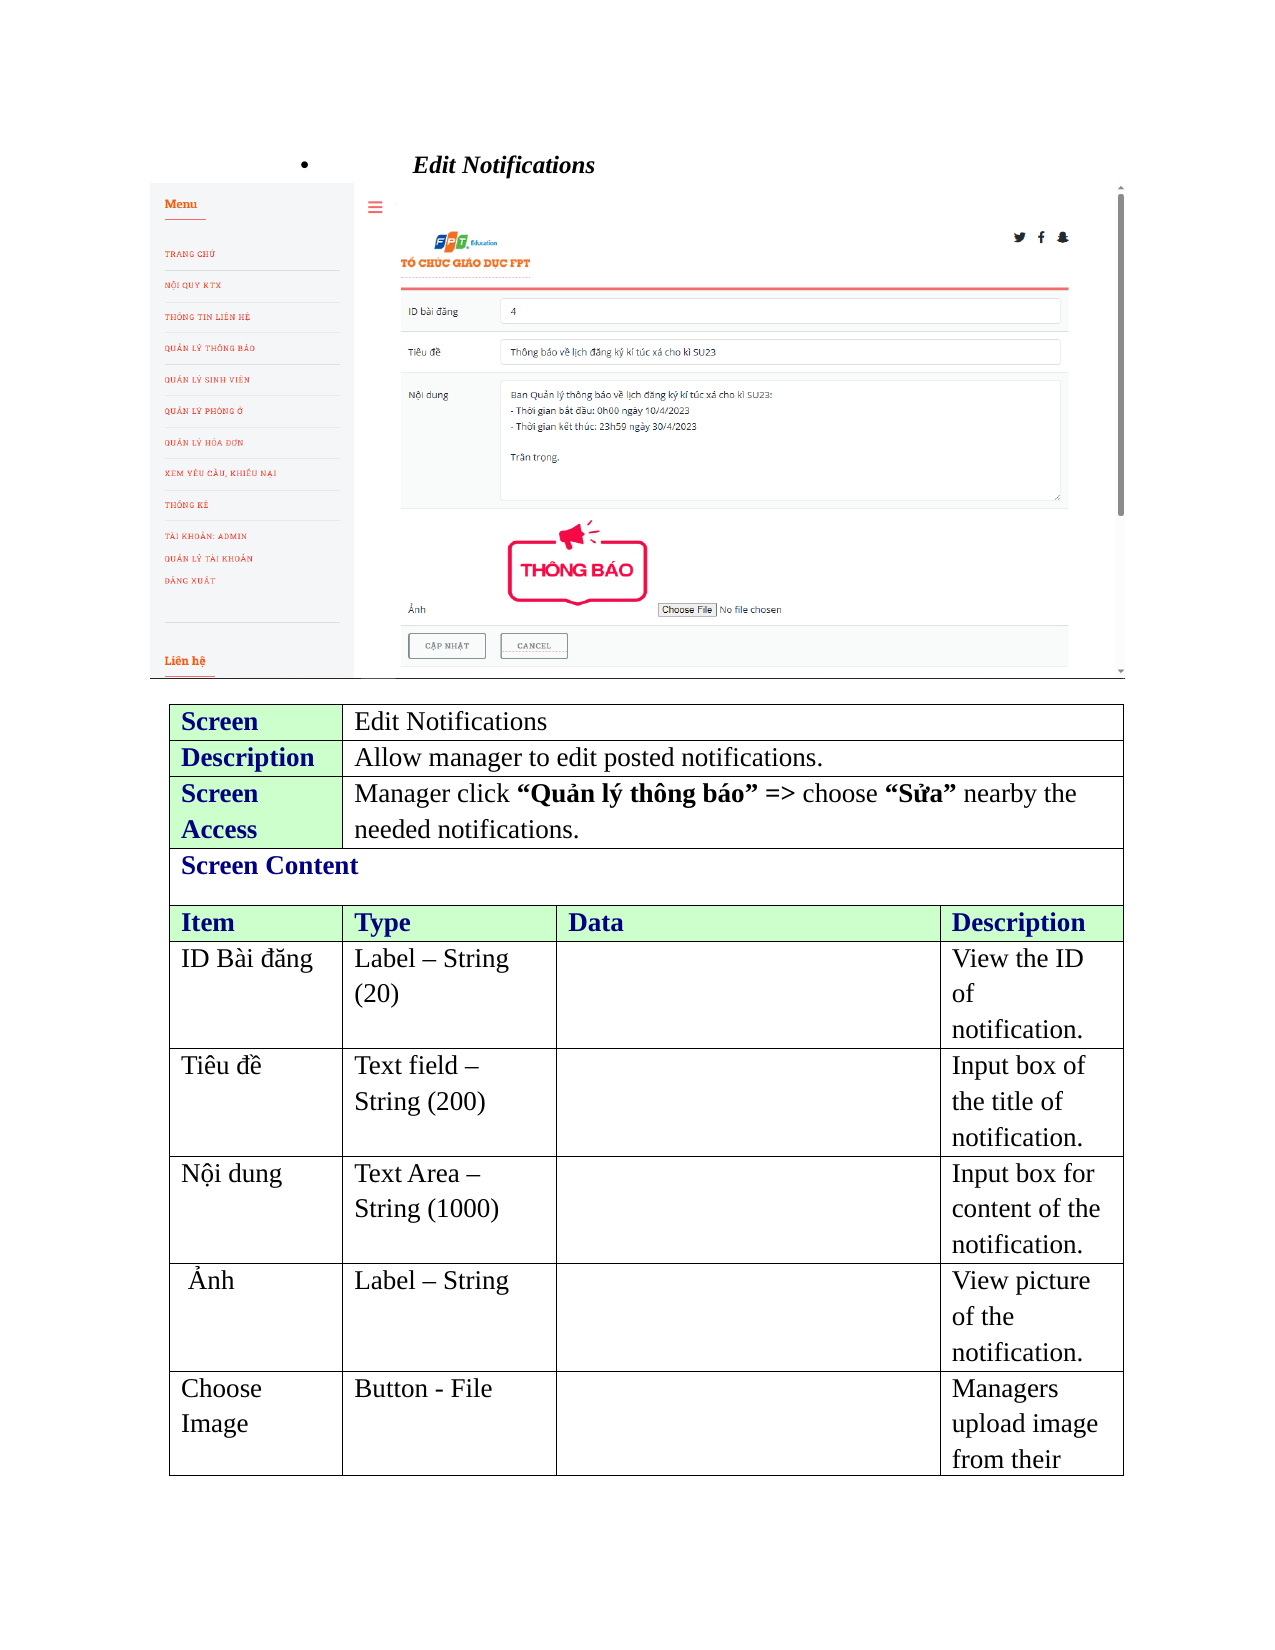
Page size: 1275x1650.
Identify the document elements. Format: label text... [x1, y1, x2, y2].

table_cell Input box of the title of notification. [941, 1049, 1123, 1156]
table_cell Screen Access [170, 777, 342, 848]
list Edit Notifications [300, 150, 1125, 179]
table_cell [557, 1157, 940, 1263]
table_cell Type [343, 906, 556, 941]
table_cell Text Area – String (1000) [343, 1157, 556, 1263]
table_cell [557, 1264, 940, 1371]
table_cell Ảnh [170, 1264, 342, 1371]
table_cell [557, 942, 940, 1048]
table_cell Choose Image [170, 1372, 342, 1474]
table_cell Text field – String (200) [343, 1049, 556, 1156]
table_cell Nội dung [170, 1157, 342, 1263]
table_cell Label – String (20) [343, 942, 556, 1048]
table_cell Button - File [343, 1372, 556, 1474]
table_cell Data [557, 906, 940, 941]
table_cell Tiêu đề [170, 1049, 342, 1156]
table_header Screen [170, 705, 342, 740]
table_cell View the ID of notification. [941, 942, 1123, 1048]
table_cell Label – String [343, 1264, 556, 1371]
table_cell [941, 1372, 1123, 1474]
table_cell [557, 1372, 940, 1474]
table_cell Input box for content of the notification. [941, 1157, 1123, 1263]
table_cell Description [941, 906, 1123, 941]
table_cell ID Bài đăng [170, 942, 342, 1048]
table_cell Description [170, 741, 342, 776]
table_cell Item [170, 906, 342, 941]
table_cell Allow manager to edit posted notifications. [343, 741, 1123, 776]
table_cell Manager click “Quản lý thông báo” => choose “Sửa” nearby the needed notifications. [343, 777, 1123, 848]
table_cell View picture of the notification. [941, 1264, 1123, 1371]
picture [150, 183, 1125, 679]
table_cell Screen Content [170, 849, 1123, 905]
table_header Edit Notifications [343, 705, 1123, 740]
table_cell [557, 1049, 940, 1156]
